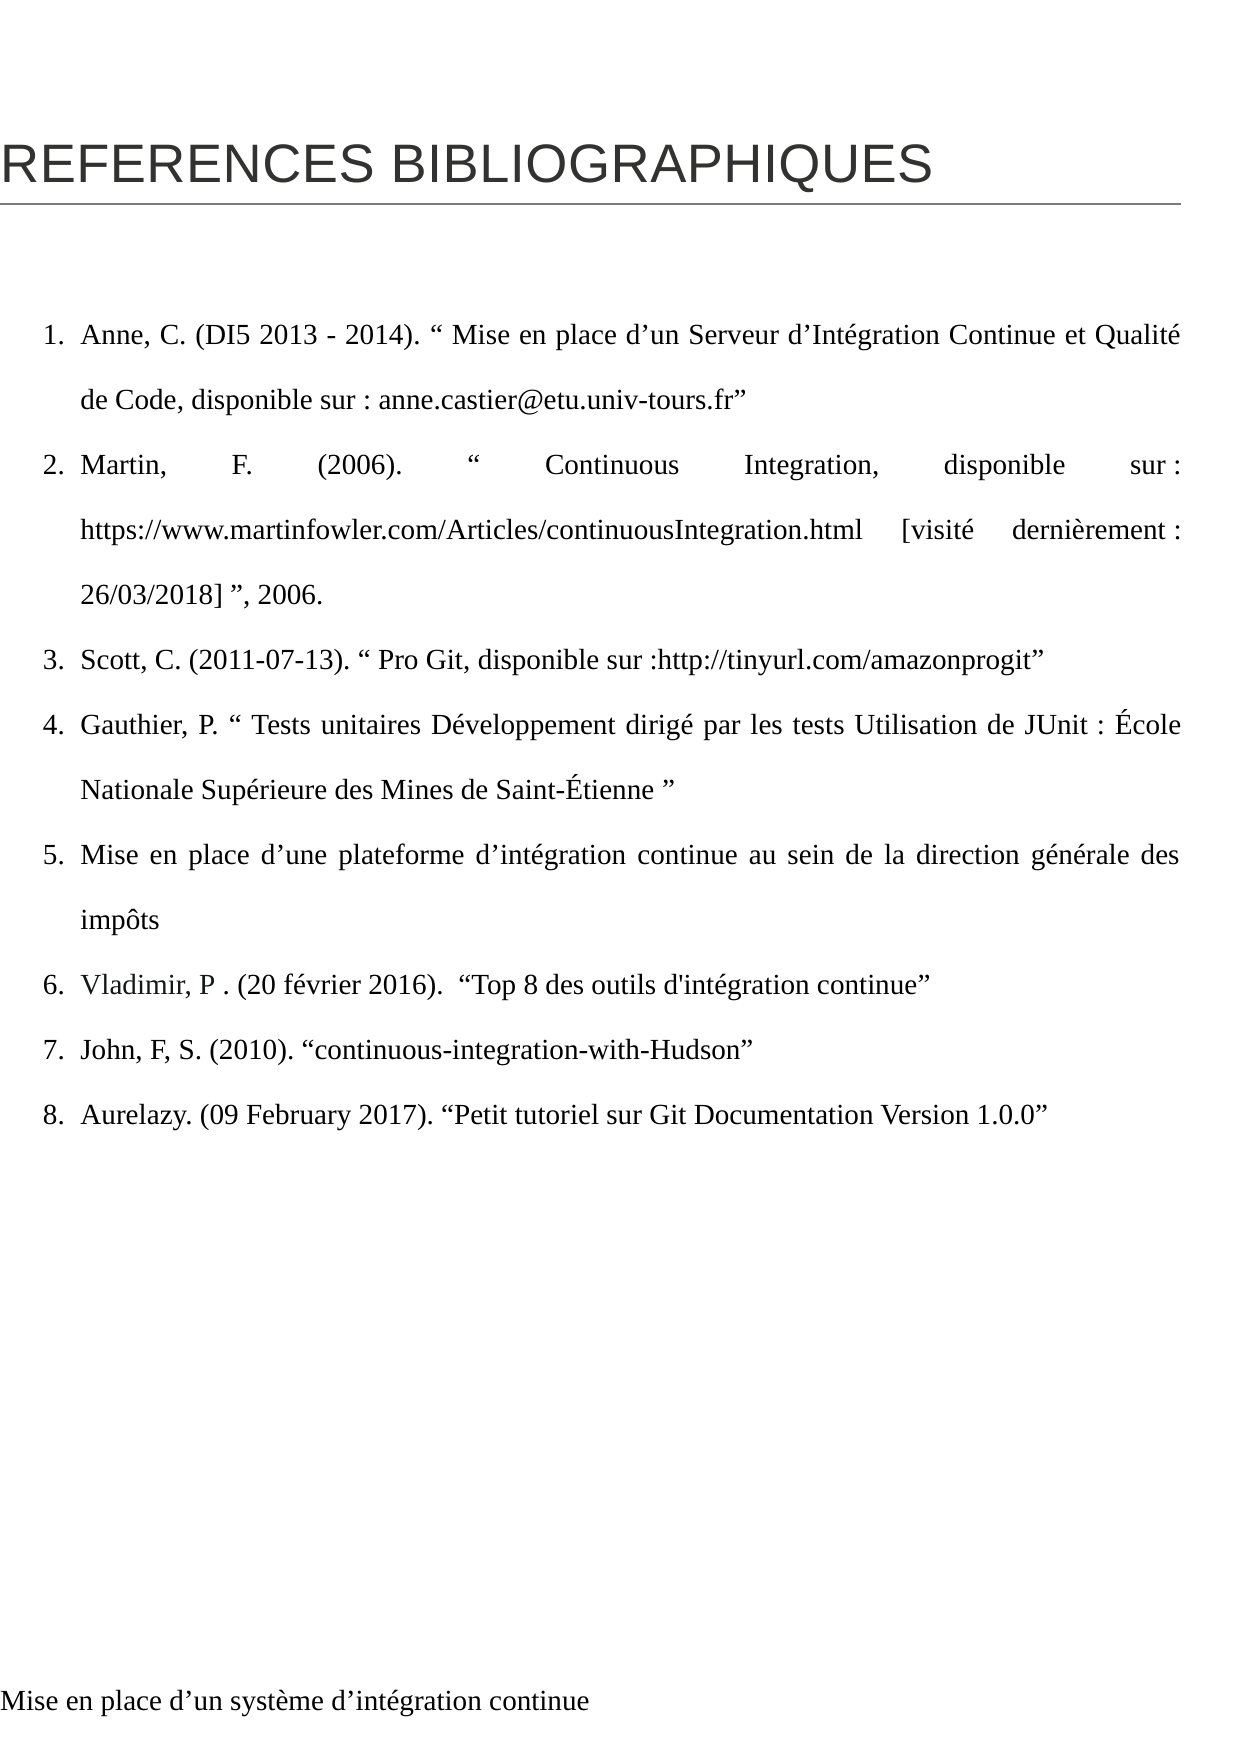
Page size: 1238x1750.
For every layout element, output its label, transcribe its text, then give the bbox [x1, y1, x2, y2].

list Gauthier, P. “ Tests unitaires Développement dirigé par les tests Utilisation de JUnit : École Nationale Supérieure des Mines de Saint-Étienne ” [43, 692, 1181, 822]
list Mise en place d’une plateforme d’intégration continue au sein de la direction générale des impôts [43, 822, 1181, 952]
title REFERENCES BIBLIOGRAPHIQUES [0, 65, 1181, 203]
list Scott, C. (2011-07-13). “ Pro Git, disponible sur :http://tinyurl.com/amazonprogit” [43, 627, 1181, 692]
list Anne, C. (DI5 2013 - 2014). “ Mise en place d’un Serveur d’Intégration Continue et Qualité de Code, disponible sur : anne.castier@etu.univ-tours.fr” [43, 302, 1181, 432]
list Vladimir, P . (20 février 2016). “Top 8 des outils d'intégration continue” [43, 952, 1181, 1017]
list John, F, S. (2010). “continuous-integration-with-Hudson” [43, 1017, 1181, 1082]
list Martin, F. (2006). “ Continuous Integration, disponible sur : https://www.martinfowler.com/Articles/continuousIntegration.html [visité dernièrement : 26/03/2018] ”, 2006. [43, 432, 1181, 627]
list Aurelazy. (09 February 2017). “Petit tutoriel sur Git Documentation Version 1.0.0” [43, 1082, 1181, 1147]
